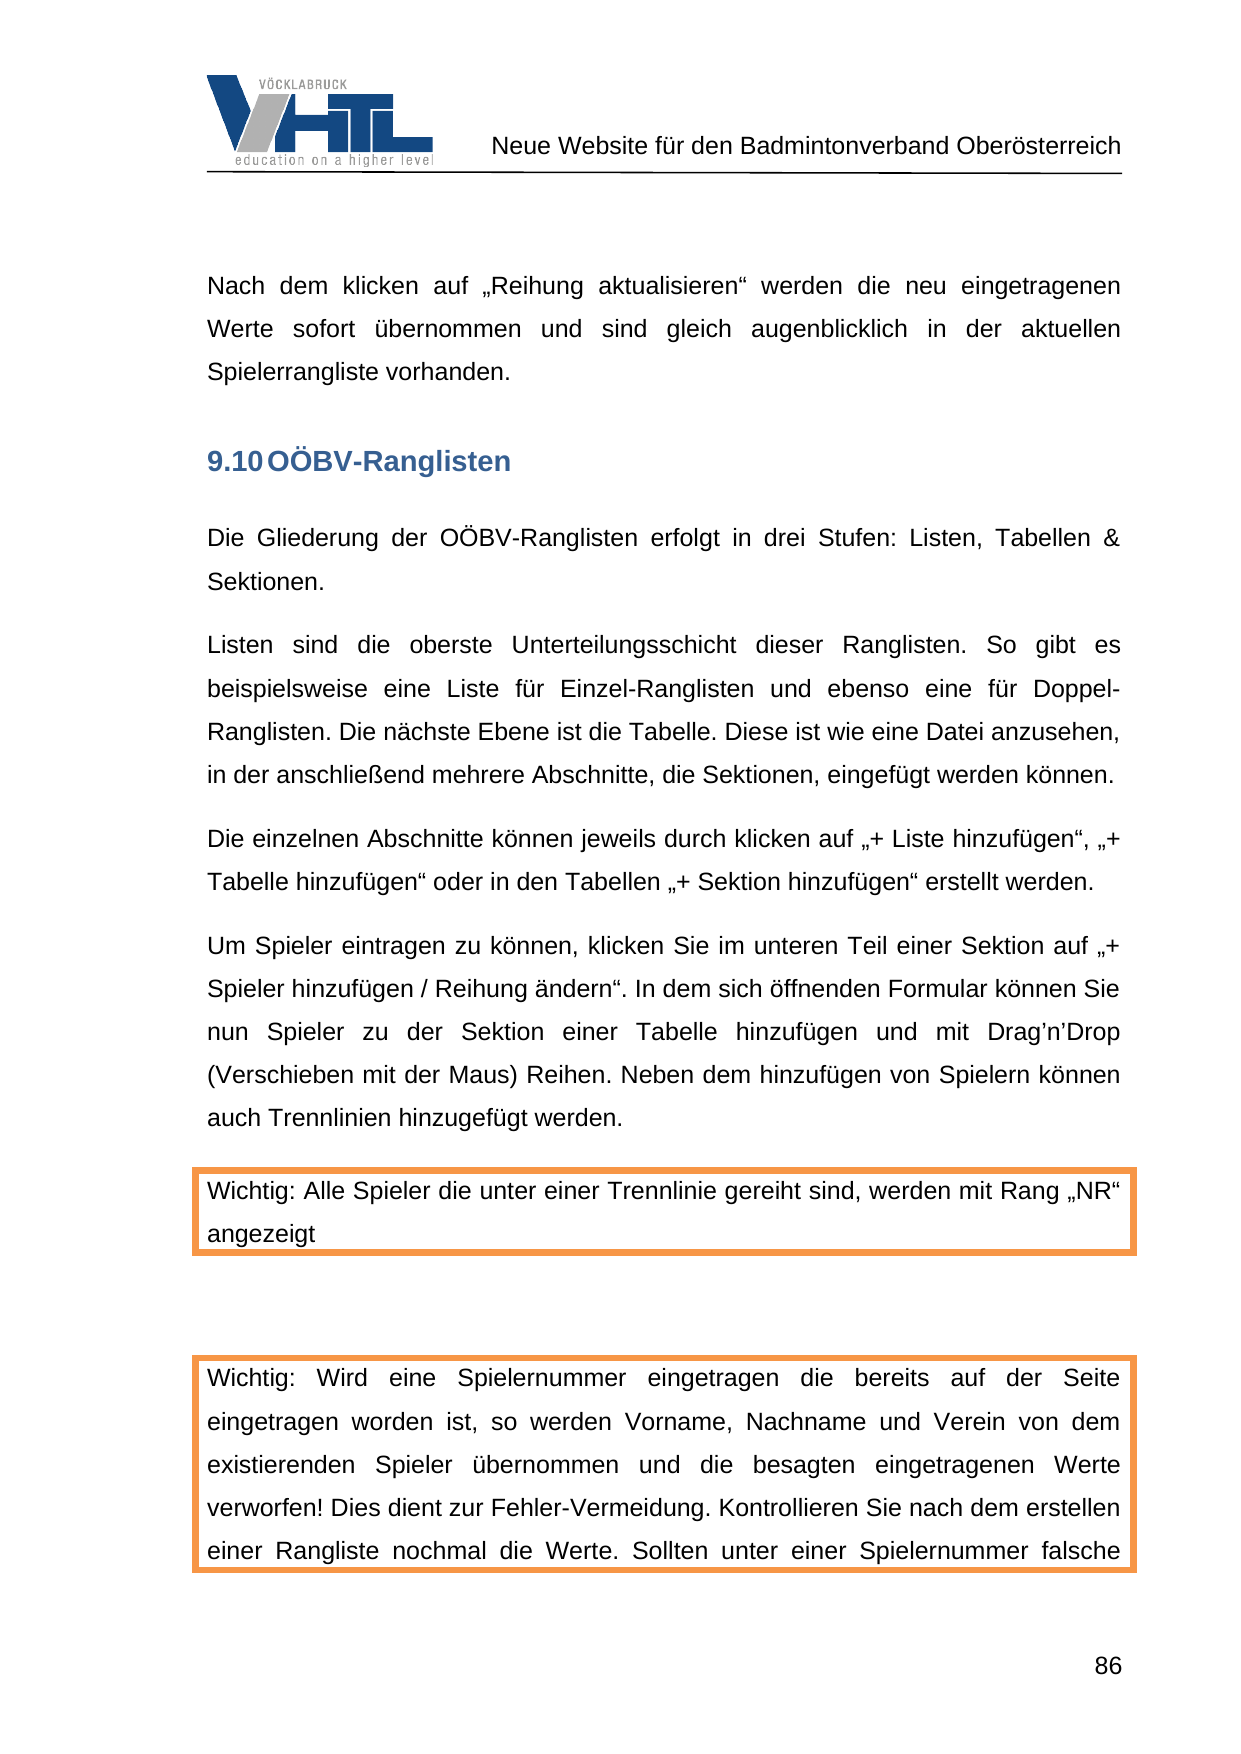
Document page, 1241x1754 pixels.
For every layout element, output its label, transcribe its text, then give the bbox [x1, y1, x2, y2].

picture [206, 75, 433, 167]
text Um Spieler eintragen zu können, klicken Sie im unteren Teil einer Sektion auf „+ Spieler hinzufügen / Reihung ändern“. In dem sich öffnenden Formular können Sie nun Spieler zu der Sektion einer Tabelle hinzufügen und mit Drag’n’Drop (Verschieben mit der Maus) Reihen. Neben dem hinzufügen von Spielern können auch Trennlinien hinzugefügt werden. [207, 931, 1122, 1132]
text Listen sind die oberste Unterteilungsschicht dieser Ranglisten. So gibt es beispielsweise eine Liste für Einzel-Ranglisten und ebenso eine für Doppel-Ranglisten. Die nächste Ebene ist die Tabelle. Diese ist wie eine Datei anzusehen, in der anschließend mehrere Abschnitte, die Sektionen, eingefügt werden können. [207, 630, 1122, 788]
text Die Gliederung der OÖBV-Ranglisten erfolgt in drei Stufen: Listen, Tabellen & Sektionen. [207, 523, 1122, 595]
text Die einzelnen Abschnitte können jeweils durch klicken auf „+ Liste hinzufügen“, „+ Tabelle hinzufügen“ oder in den Tabellen „+ Sektion hinzufügen“ erstellt werden. [207, 824, 1122, 896]
subtitle OÖBV-Ranglisten [207, 444, 1122, 477]
text Wichtig: Alle Spieler die unter einer Trennlinie gereiht sind, werden mit Rang „NR“ angezeigt [199, 1174, 1130, 1249]
text Nach dem klicken auf „Reihung aktualisieren“ werden die neu eingetragenen Werte sofort übernommen und sind gleich augenblicklich in der aktuellen Spielerrangliste vorhanden. [207, 271, 1122, 386]
